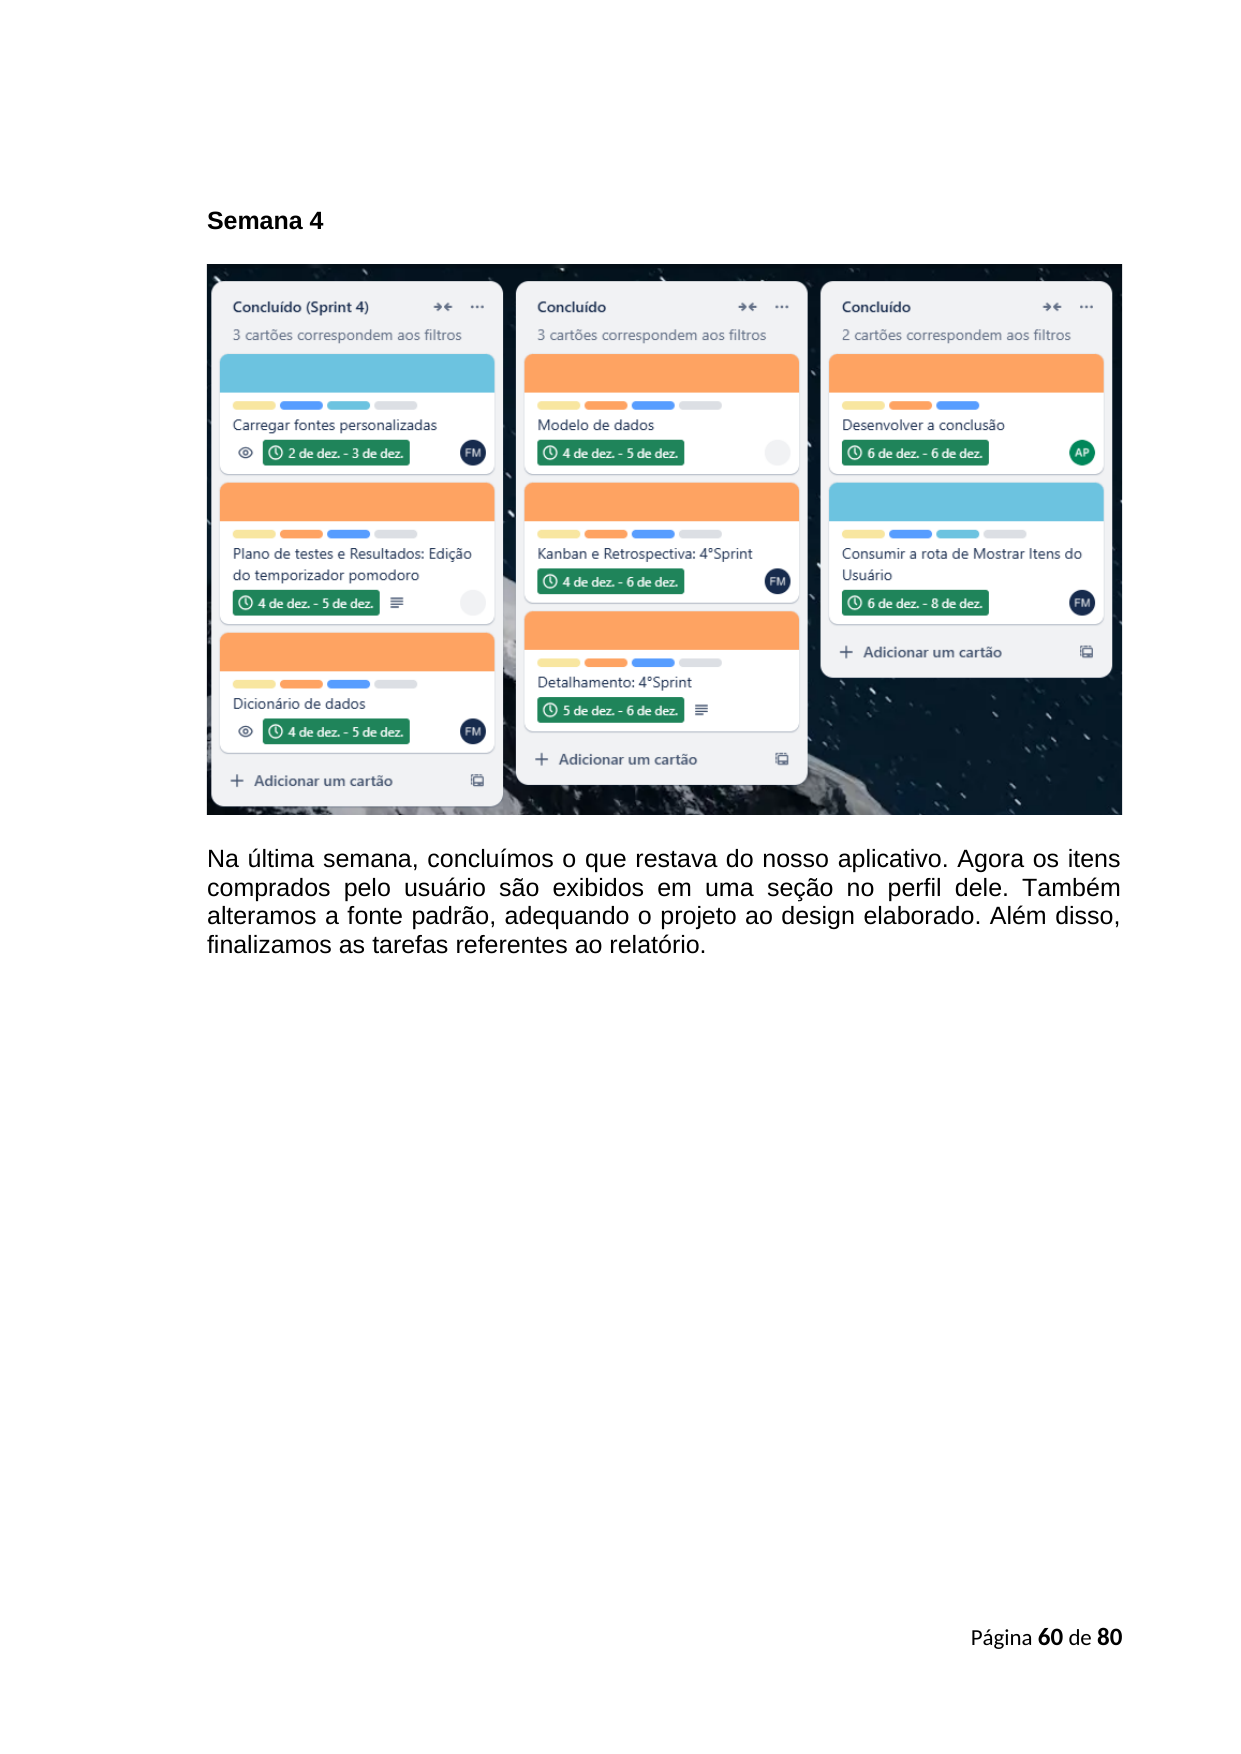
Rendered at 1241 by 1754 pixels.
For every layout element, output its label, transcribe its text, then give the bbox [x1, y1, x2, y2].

picture [206, 264, 1123, 815]
text Semana 4 [207, 206, 1122, 235]
text Na última semana, concluímos o que restava do nosso aplicativo. Agora os itens comprados pelo usuário são exibidos em uma seção no perfil dele. Também alteramos a fonte padrão, adequando o projeto ao design elaborado. Além disso, finalizamos as tarefas referentes ao relatório. [207, 844, 1122, 959]
